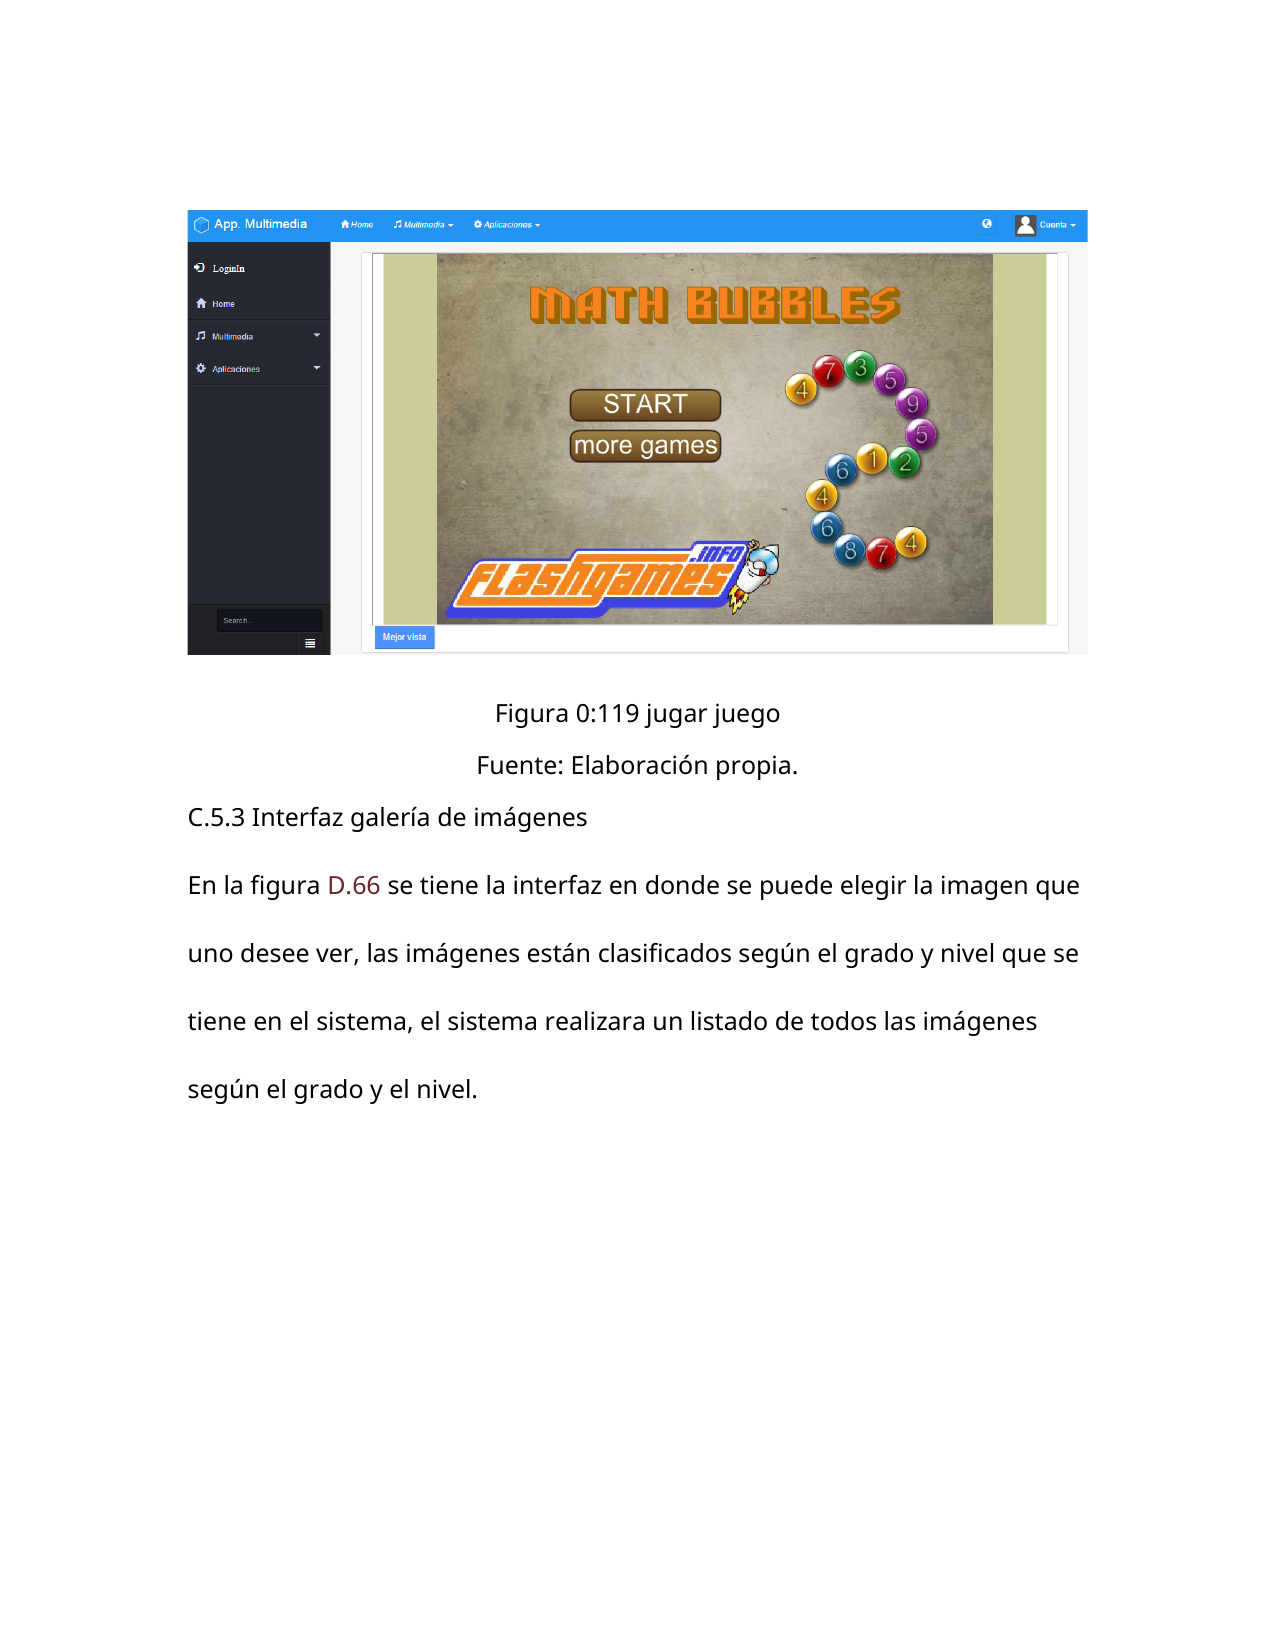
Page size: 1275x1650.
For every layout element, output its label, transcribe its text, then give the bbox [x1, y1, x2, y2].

text Fuente: Elaboración propia. [187, 748, 1087, 782]
text C.5.3 Interfaz galería de imágenes [187, 799, 1087, 833]
text En la figura D.66 se tiene la interfaz en donde se puede elegir la imagen que uno desee ver, las imágenes están clasificados según el grado y nivel que se tiene en el sistema, el sistema realizara un listado de todos las imágenes según el grado y el nivel. [187, 868, 1087, 1106]
